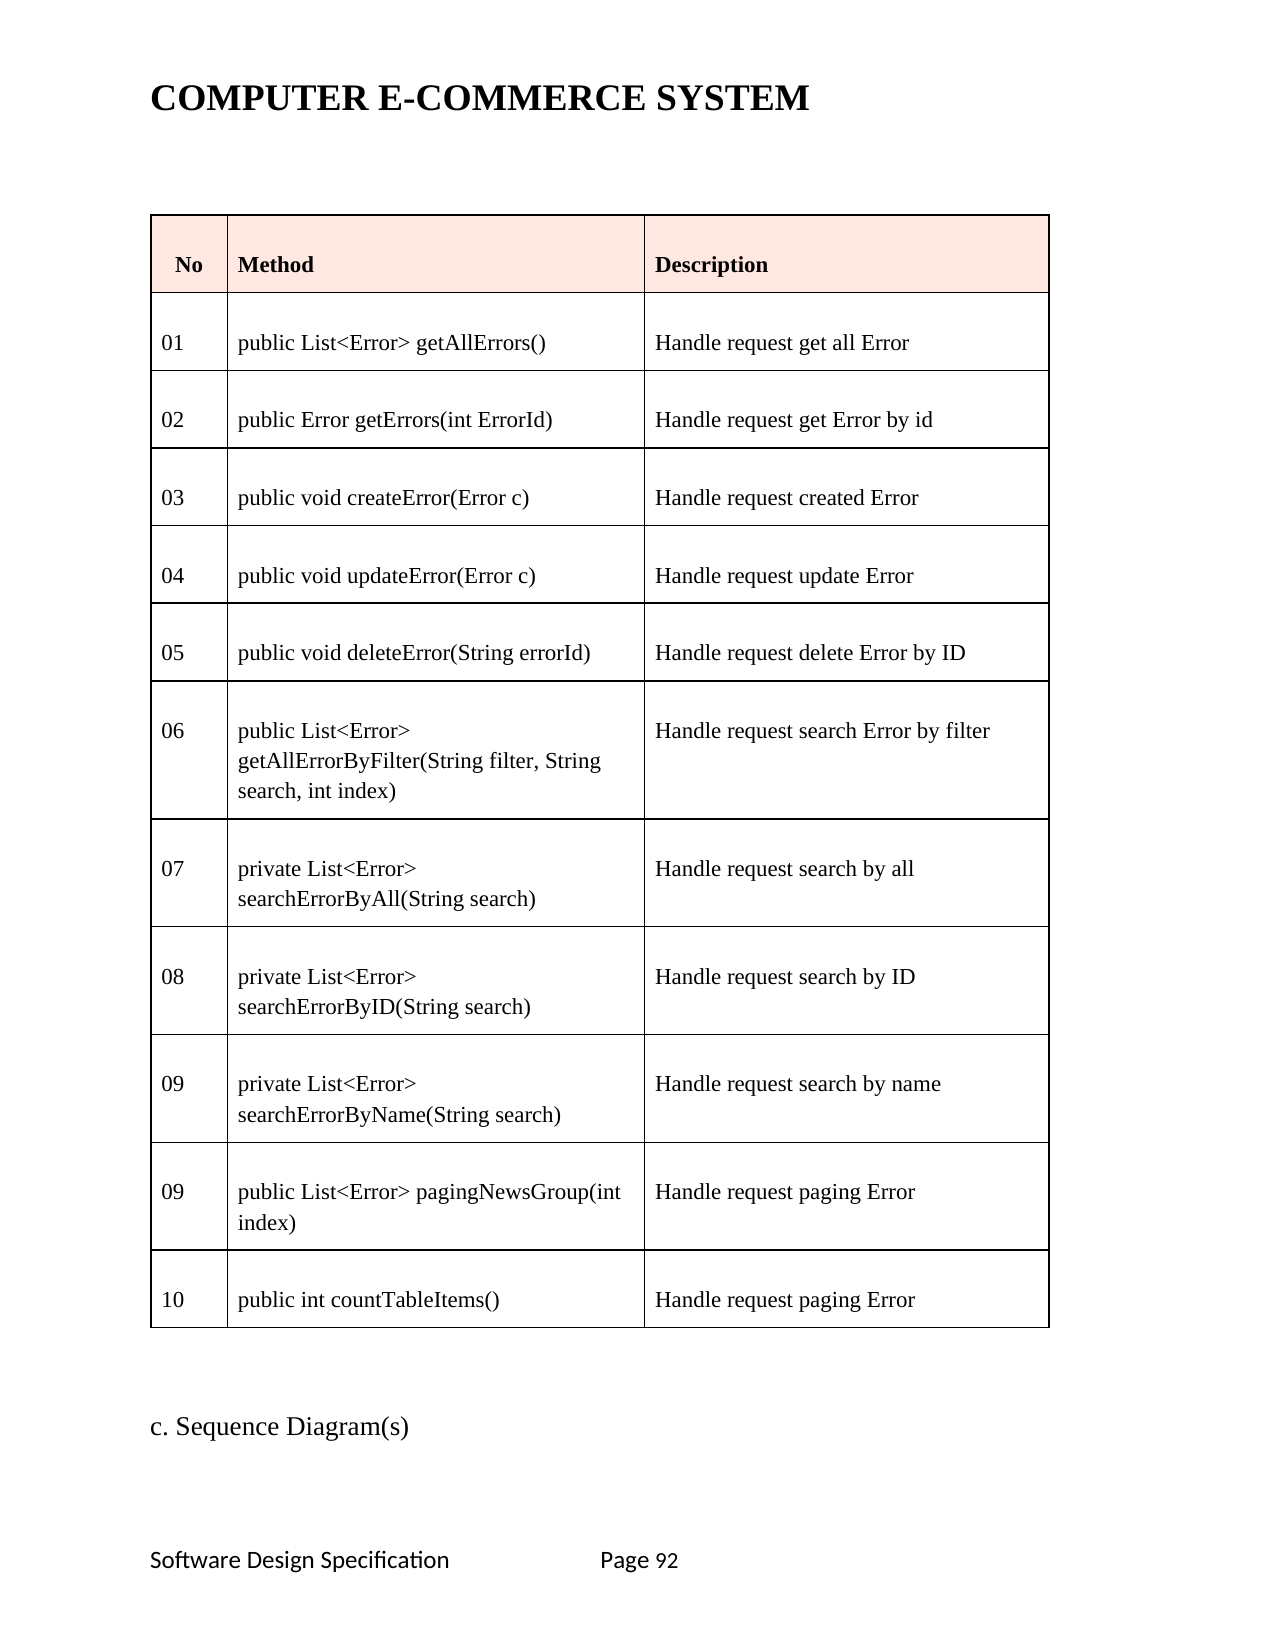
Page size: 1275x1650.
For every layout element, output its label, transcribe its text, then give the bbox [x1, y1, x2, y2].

subtitle c. Sequence Diagram(s) [150, 1411, 1125, 1442]
table_cell public List<Error> getAllErrorByFilter(String filter, String search, int index) [228, 682, 644, 818]
table_cell public void updateError(Error c) [228, 526, 644, 602]
table_cell Handle request paging Error [645, 1251, 1048, 1327]
table_cell public void createError(Error c) [228, 449, 644, 525]
table_cell public Error getErrors(int ErrorId) [228, 371, 644, 447]
table_cell public List<Error> getAllErrors() [228, 293, 644, 369]
table_cell 09 [152, 1035, 227, 1141]
table_cell 10 [152, 1251, 227, 1327]
table_cell Handle request created Error [645, 449, 1048, 525]
table_header No [152, 216, 227, 292]
table_header Description [645, 216, 1048, 292]
table_cell Handle request paging Error [645, 1143, 1048, 1249]
table_cell 07 [152, 820, 227, 926]
table_cell Handle request search by ID [645, 927, 1048, 1033]
table_cell 09 [152, 1143, 227, 1249]
table_cell private List<Error> searchErrorByID(String search) [228, 927, 644, 1033]
table_cell private List<Error> searchErrorByAll(String search) [228, 820, 644, 926]
table_cell Handle request search by all [645, 820, 1048, 926]
table_cell 08 [152, 927, 227, 1033]
table_cell Handle request get all Error [645, 293, 1048, 369]
table_cell 06 [152, 682, 227, 818]
table_cell Handle request search by name [645, 1035, 1048, 1141]
table_cell 02 [152, 371, 227, 447]
table_cell 05 [152, 604, 227, 680]
table_cell public void deleteError(String errorId) [228, 604, 644, 680]
table_cell Handle request delete Error by ID [645, 604, 1048, 680]
table_cell Handle request get Error by id [645, 371, 1048, 447]
table_header Method [228, 216, 644, 292]
table_cell Handle request search Error by filter [645, 682, 1048, 818]
table_cell 03 [152, 449, 227, 525]
table_cell 04 [152, 526, 227, 602]
table_cell public List<Error> pagingNewsGroup(int index) [228, 1143, 644, 1249]
table_cell private List<Error> searchErrorByName(String search) [228, 1035, 644, 1141]
table_cell Handle request update Error [645, 526, 1048, 602]
table_cell public int countTableItems() [228, 1251, 644, 1327]
table_cell 01 [152, 293, 227, 369]
